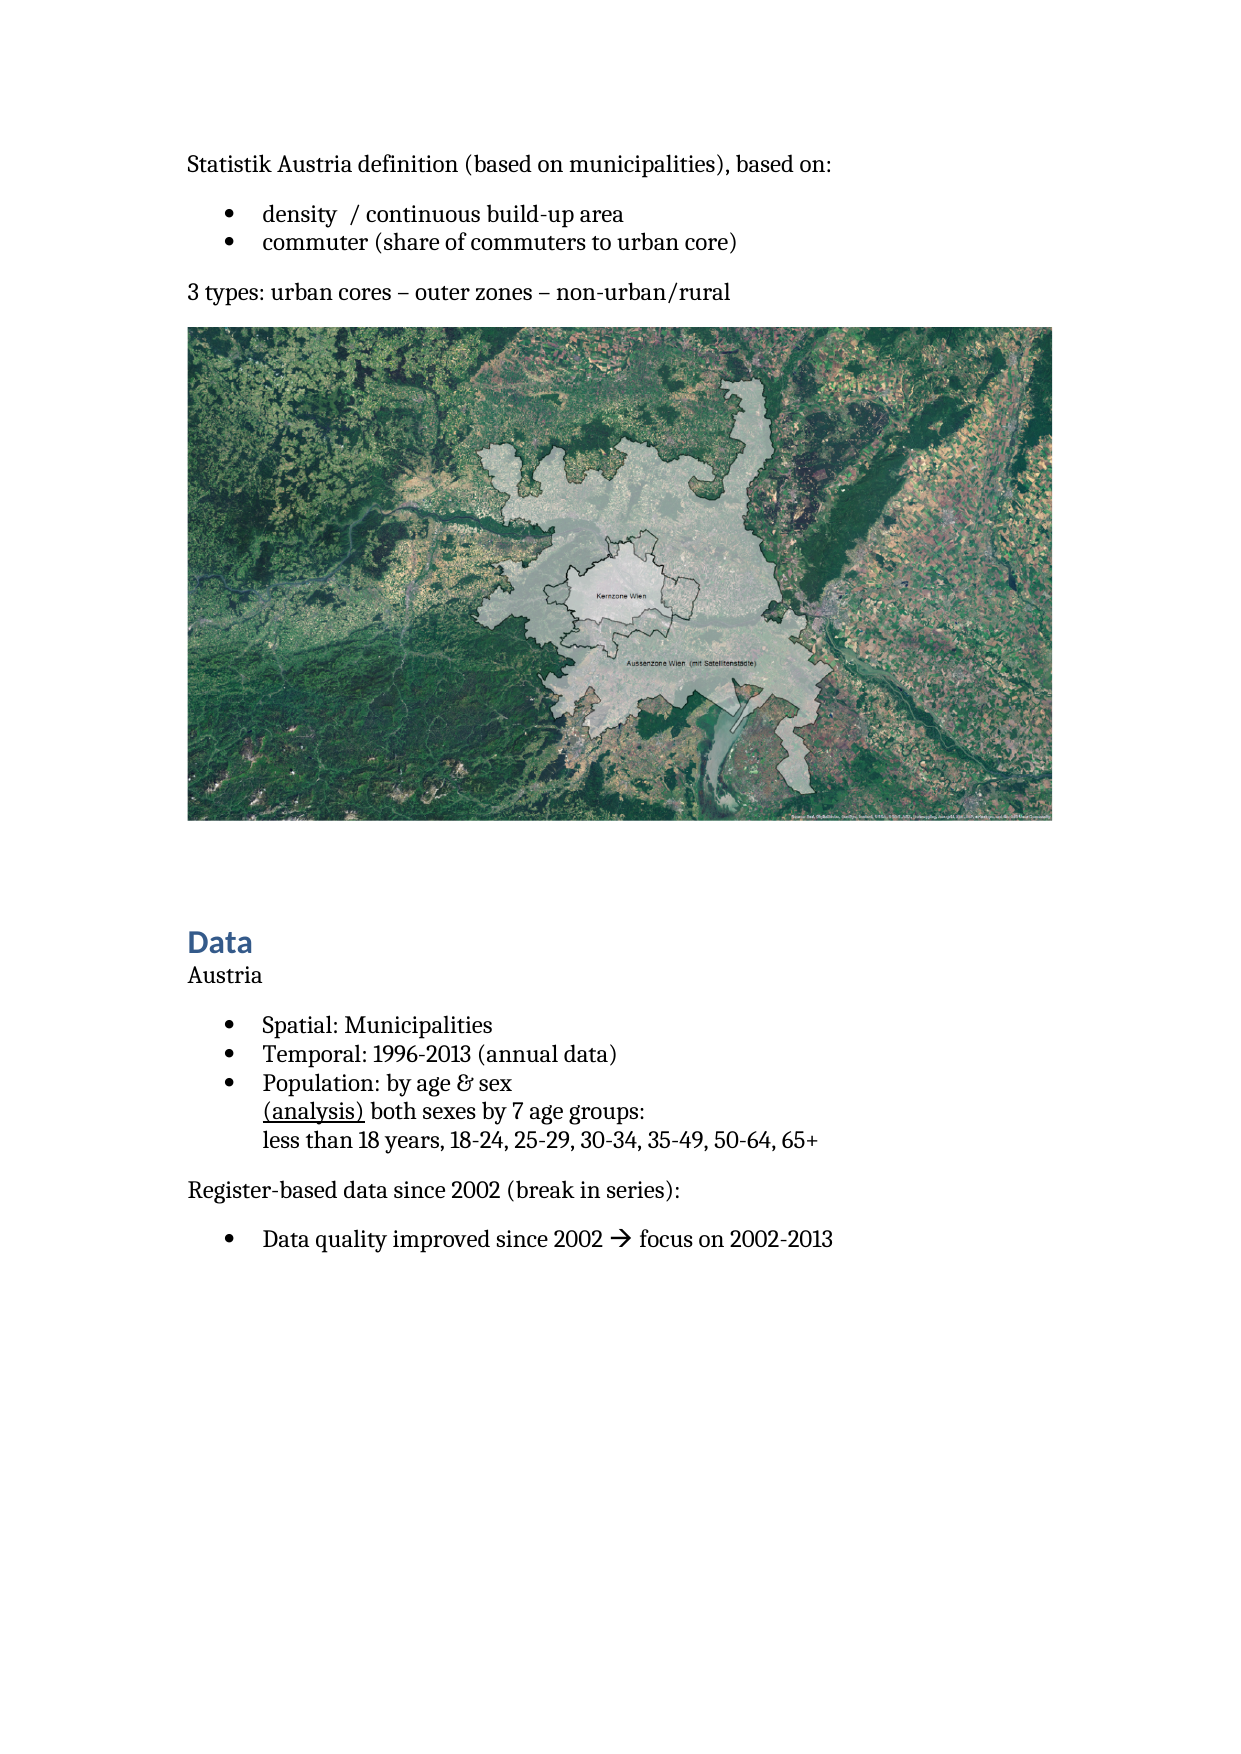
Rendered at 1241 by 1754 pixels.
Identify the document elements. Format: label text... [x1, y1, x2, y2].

text Statistik Austria definition (based on municipalities), based on: [187, 150, 1053, 179]
text 3 types: urban cores – outer zones – non-urban/rural [187, 278, 1053, 307]
list Data quality improved since 2002 focus on 2002-2013 [225, 1225, 1053, 1254]
list Population: by age & sex (analysis) both sexes by 7 age groups: less than 18 years, 18-24, 25-29, 30-34, 35-49, 50-64, 65+ [225, 1068, 1053, 1155]
text Austria [187, 961, 1053, 990]
list Temporal: 1996-2013 (annual data) [225, 1040, 1053, 1068]
list commuter (share of commuters to urban core) [225, 228, 1053, 257]
text Register-based data since 2002 (break in series): [187, 1176, 1053, 1204]
picture [187, 327, 1053, 821]
list density / continuous build-up area [225, 199, 1053, 228]
list Spatial: Municipalities [225, 1011, 1053, 1040]
subtitle Data [187, 921, 1053, 961]
